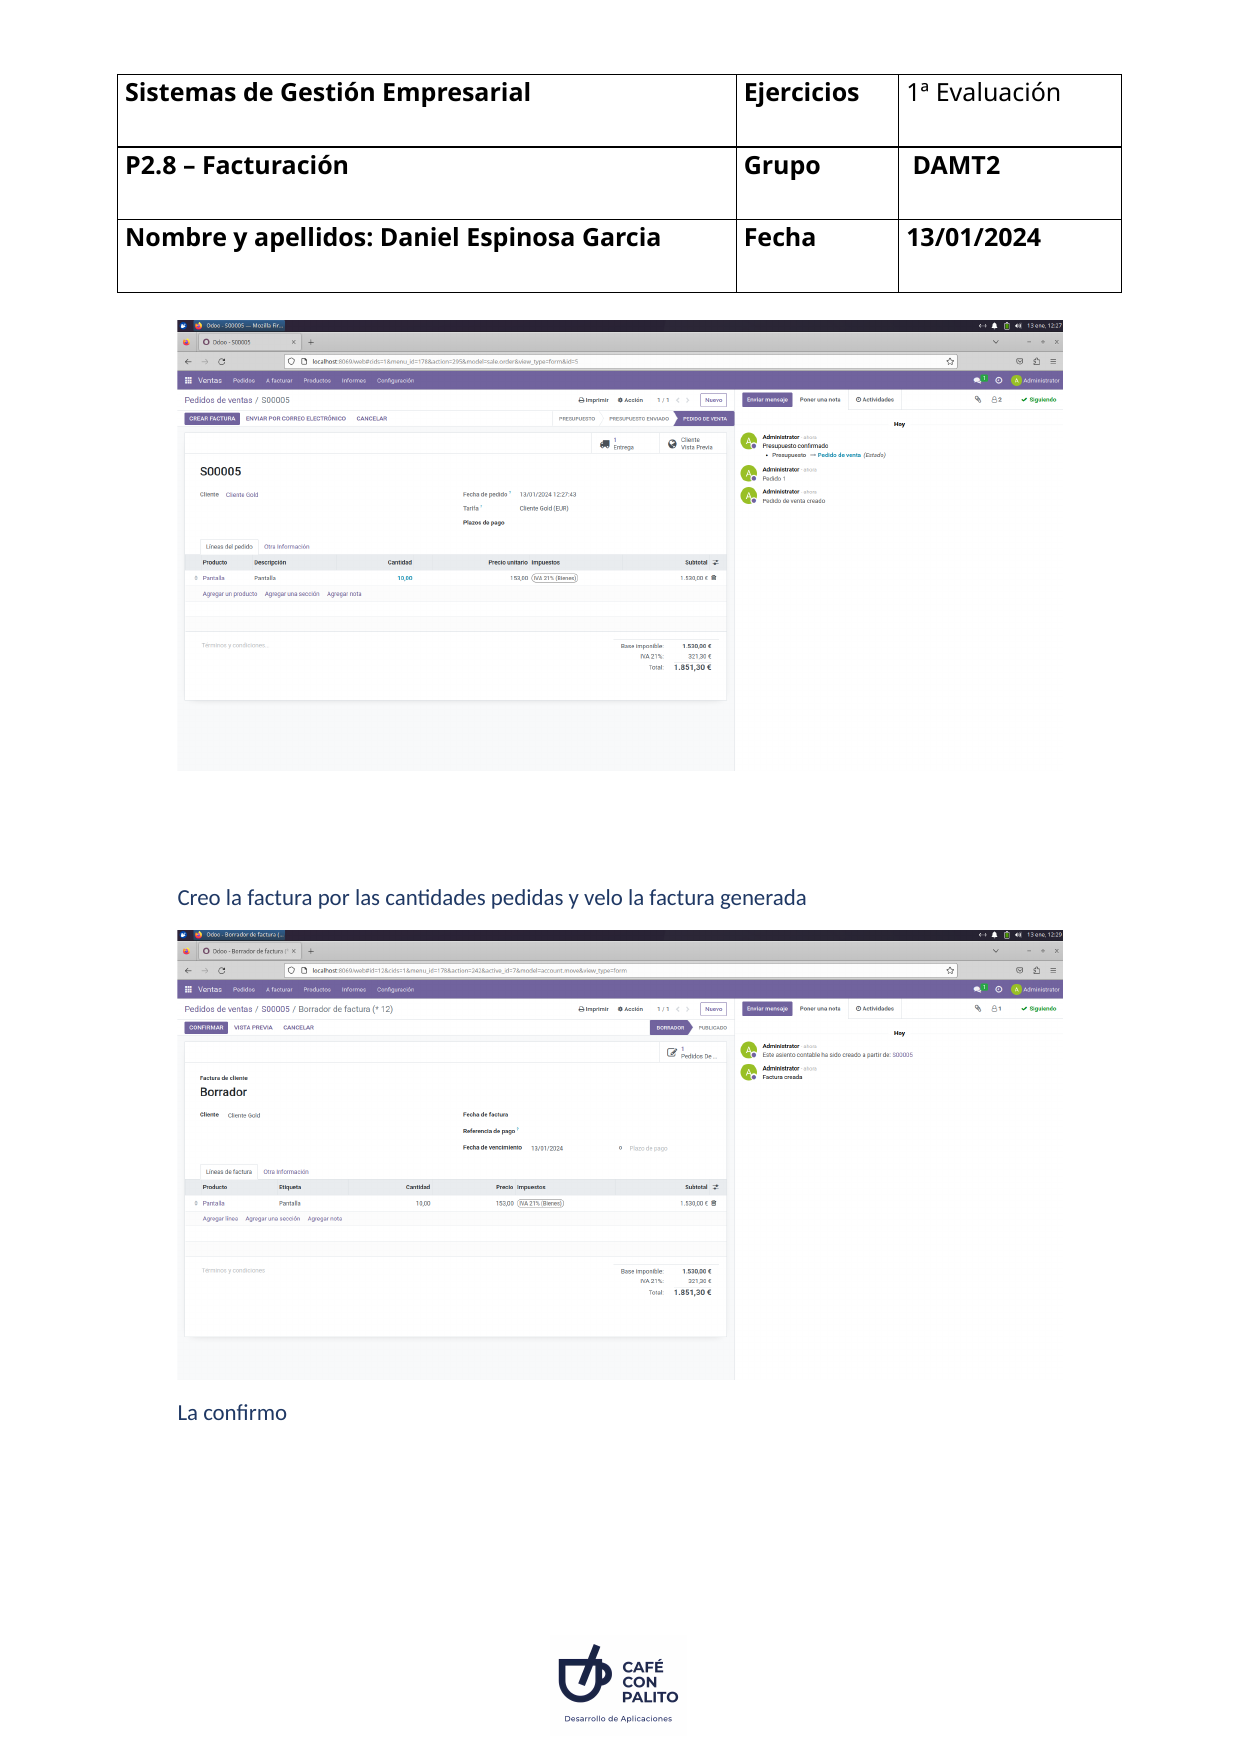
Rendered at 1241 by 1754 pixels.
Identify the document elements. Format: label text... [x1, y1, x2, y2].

text Creo la factura por las cantidades pedidas y velo la factura generada [177, 883, 1063, 911]
picture [177, 320, 1063, 771]
picture [549, 1635, 688, 1736]
text La confirmo [177, 1398, 1063, 1427]
picture [177, 930, 1063, 1380]
